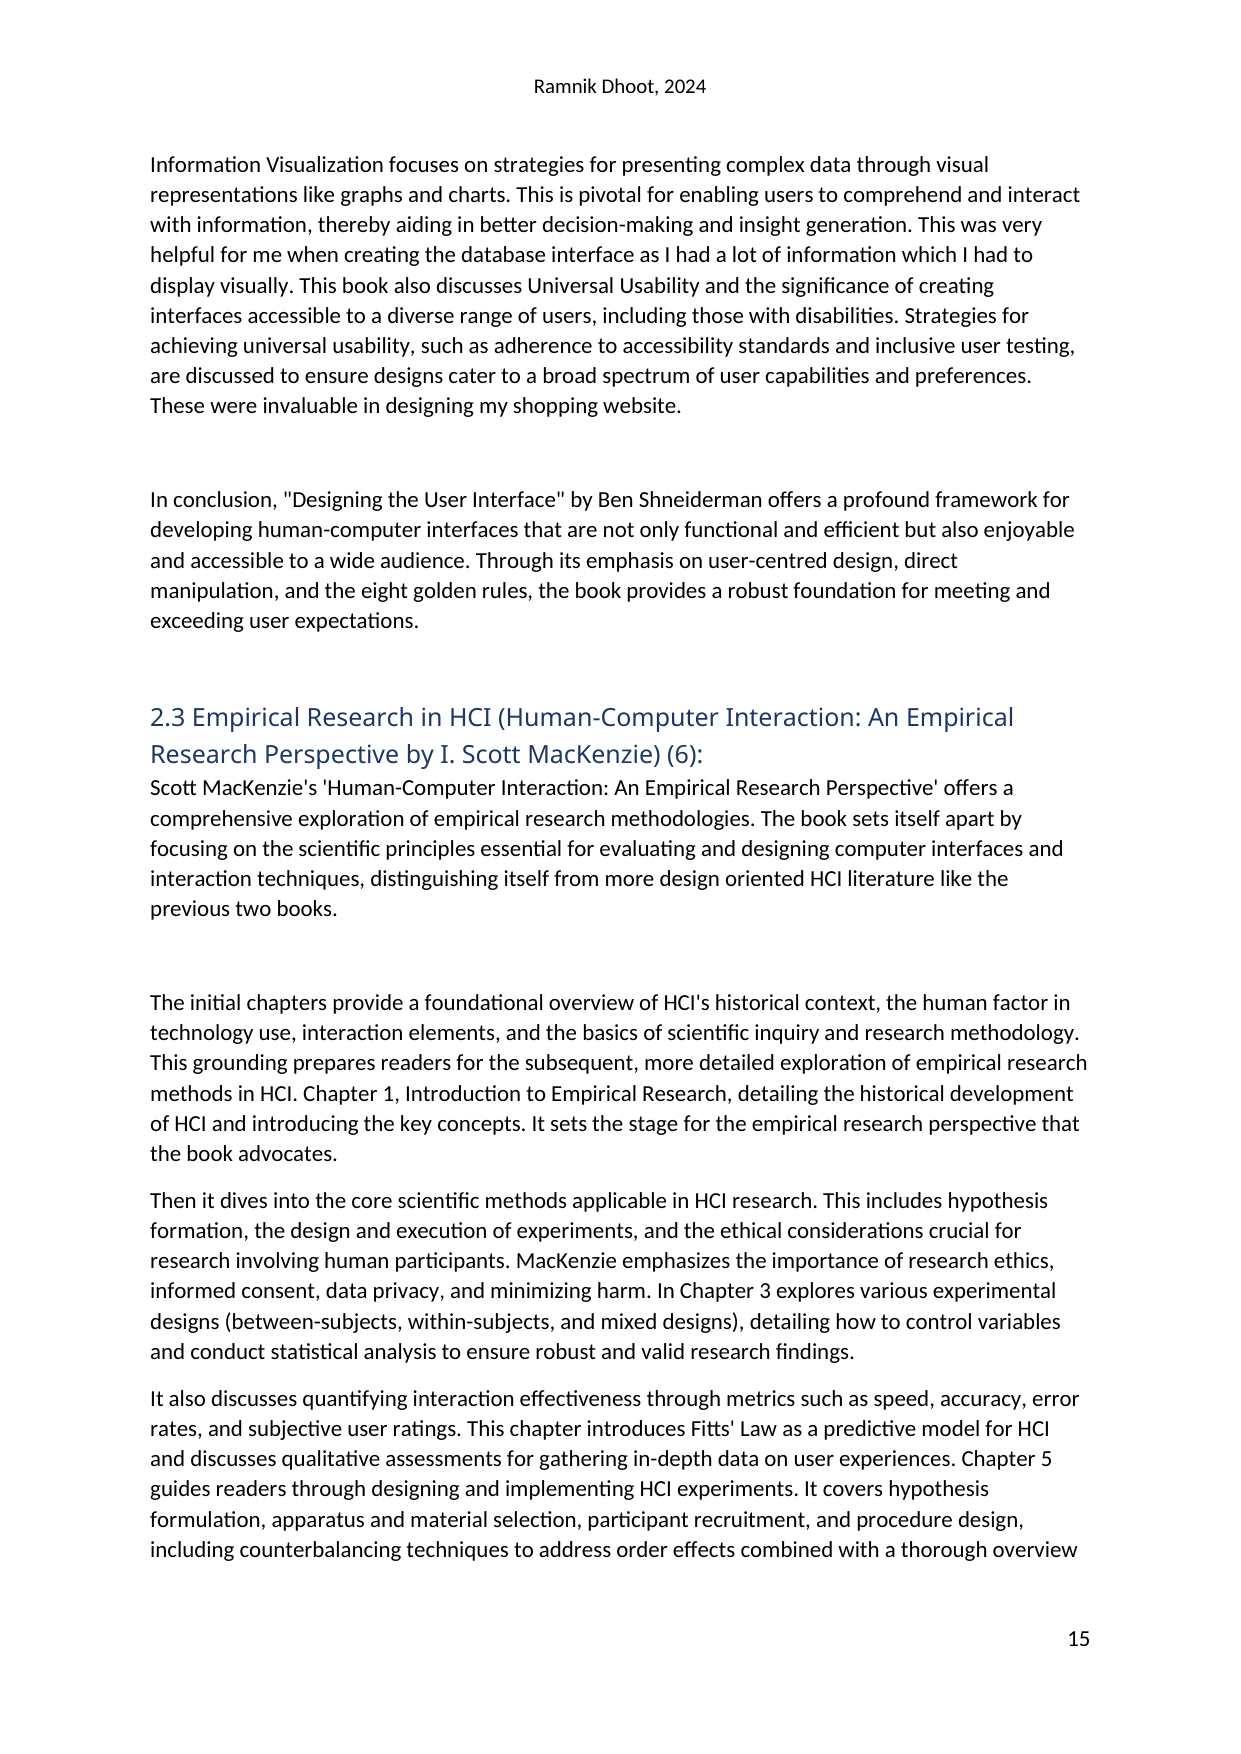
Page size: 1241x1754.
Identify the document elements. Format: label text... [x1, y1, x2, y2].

text The initial chapters provide a foundational overview of HCI's historical context, the human factor in technology use, interaction elements, and the basics of scientific inquiry and research methodology. This grounding prepares readers for the subsequent, more detailed exploration of empirical research methods in HCI. Chapter 1, Introduction to Empirical Research, detailing the historical development of HCI and introducing the key concepts. It sets the stage for the empirical research perspective that the book advocates. [150, 988, 1090, 1167]
text Information Visualization focuses on strategies for presenting complex data through visual representations like graphs and charts. This is pivotal for enabling users to comprehend and interact with information, thereby aiding in better decision-making and insight generation. This was very helpful for me when creating the database interface as I had a lot of information which I had to display visually. This book also discusses Universal Usability and the significance of creating interfaces accessible to a diverse range of users, including those with disabilities. Strategies for achieving universal usability, such as adherence to accessibility standards and inclusive user testing, are discussed to ensure designs cater to a broad spectrum of user capabilities and preferences. These were invaluable in designing my shopping website. [150, 150, 1090, 420]
text Scott MacKenzie's 'Human-Computer Interaction: An Empirical Research Perspective' offers a comprehensive exploration of empirical research methodologies. The book sets itself apart by focusing on the scientific principles essential for evaluating and designing computer interfaces and interaction techniques, distinguishing itself from more design oriented HCI literature like the previous two books. [150, 773, 1090, 922]
text Then it dives into the core scientific methods applicable in HCI research. This includes hypothesis formation, the design and execution of experiments, and the ethical considerations crucial for research involving human participants. MacKenzie emphasizes the importance of research ethics, informed consent, data privacy, and minimizing harm. In Chapter 3 explores various experimental designs (between-subjects, within-subjects, and mixed designs), detailing how to control variables and conduct statistical analysis to ensure robust and valid research findings. [150, 1186, 1090, 1365]
text In conclusion, "Designing the User Interface" by Ben Shneiderman offers a profound framework for developing human-computer interfaces that are not only functional and efficient but also enjoyable and accessible to a wide audience. Through its emphasis on user-centred design, direct manipulation, and the eight golden rules, the book provides a robust foundation for meeting and exceeding user expectations. [150, 485, 1090, 634]
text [150, 1384, 1090, 1563]
subtitle 2.3 Empirical Research in HCI (Human-Computer Interaction: An Empirical Research Perspective by I. Scott MacKenzie) (6): [150, 700, 1090, 771]
